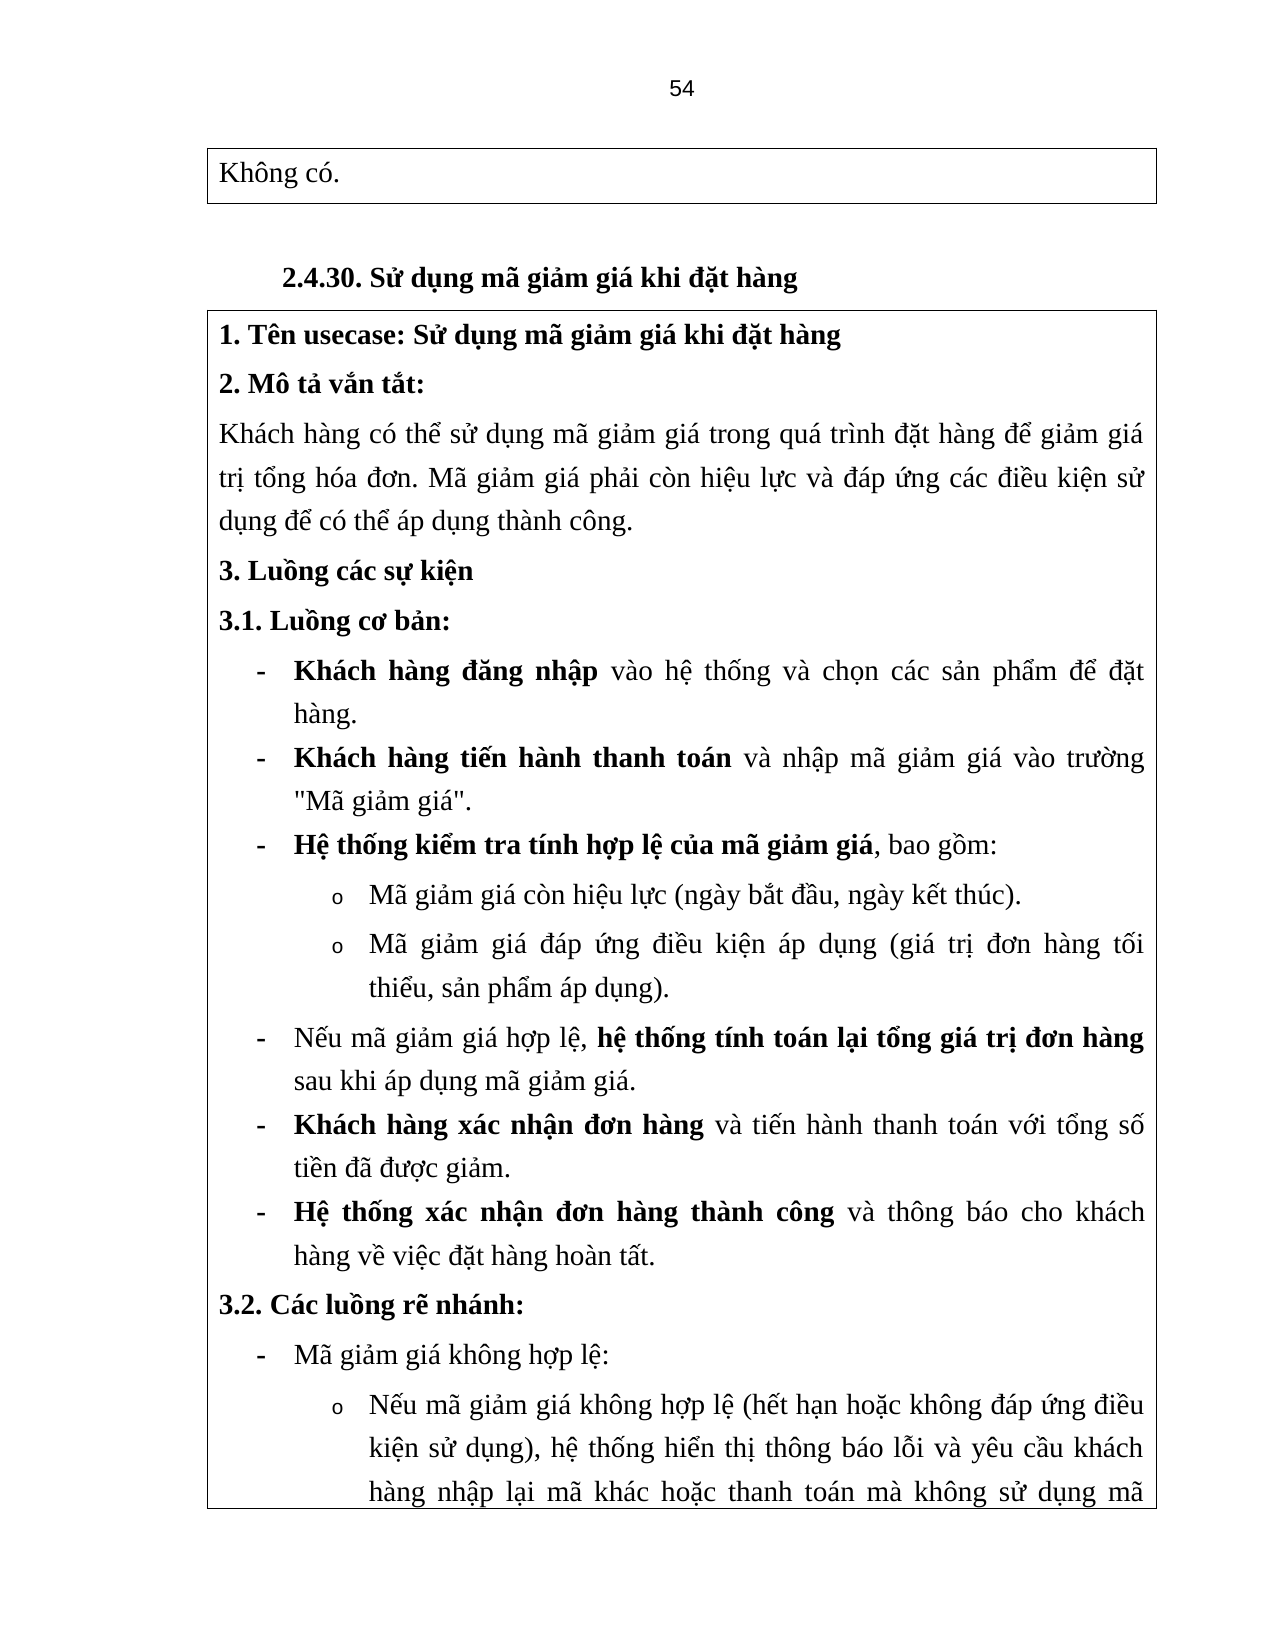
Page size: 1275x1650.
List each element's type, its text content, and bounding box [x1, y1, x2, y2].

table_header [208, 149, 1156, 203]
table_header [208, 311, 1156, 1508]
subtitle 2.4.30. Sử dụng mã giảm giá khi đặt hàng [207, 260, 1157, 293]
